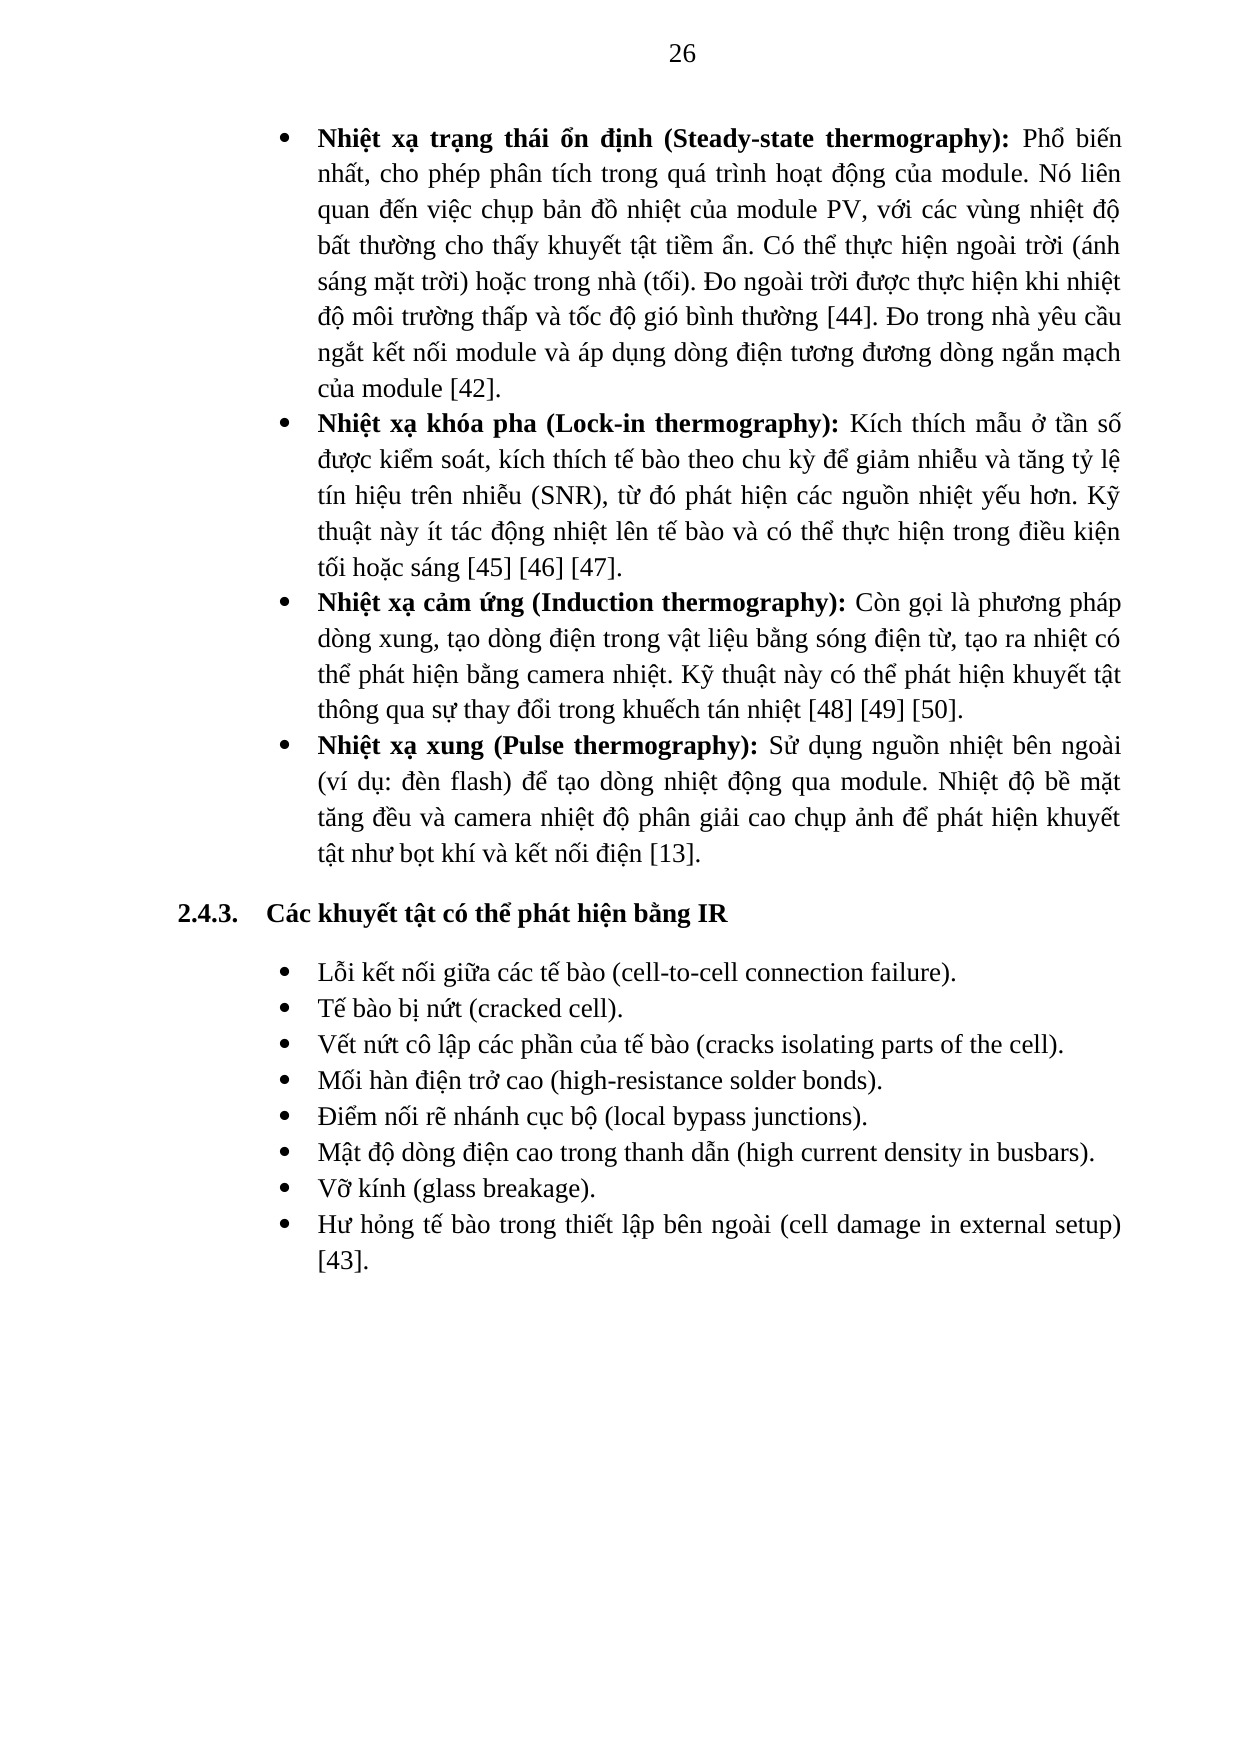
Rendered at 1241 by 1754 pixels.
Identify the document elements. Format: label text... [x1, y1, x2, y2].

text Mật độ dòng điện cao trong thanh dẫn (high current density in busbars). [280, 1136, 1122, 1167]
text Nhiệt xạ trạng thái ổn định (Steady-state thermography): Phổ biến nhất, cho phép phân tích trong quá trình hoạt động của module. Nó liên quan đến việc chụp bản đồ nhiệt của module PV, với các vùng nhiệt độ bất thường cho thấy khuyết tật tiềm ẩn. Có thể thực hiện ngoài trời (ánh sáng mặt trời) hoặc trong nhà (tối). Đo ngoài trời được thực hiện khi nhiệt độ môi trường thấp và tốc độ gió bình thường . Đo trong nhà yêu cầu ngắt kết nối module và áp dụng dòng điện tương đương dòng ngắn mạch của module . [280, 122, 1122, 403]
text Lỗi kết nối giữa các tế bào (cell-to-cell connection failure). [280, 957, 1122, 988]
text Nhiệt xạ cảm ứng (Induction thermography): Còn gọi là phương pháp dòng xung, tạo dòng điện trong vật liệu bằng sóng điện từ, tạo ra nhiệt có thể phát hiện bằng camera nhiệt. Kỹ thuật này có thể phát hiện khuyết tật thông qua sự thay đổi trong khuếch tán nhiệt . [280, 586, 1122, 725]
text Nhiệt xạ xung (Pulse thermography): Sử dụng nguồn nhiệt bên ngoài (ví dụ: đèn flash) để tạo dòng nhiệt động qua module. Nhiệt độ bề mặt tăng đều và camera nhiệt độ phân giải cao chụp ảnh để phát hiện khuyết tật như bọt khí và kết nối điện . [280, 729, 1122, 868]
text Hư hỏng tế bào trong thiết lập bên ngoài (cell damage in external setup) . [280, 1208, 1122, 1275]
text Nhiệt xạ khóa pha (Lock-in thermography): Kích thích mẫu ở tần số được kiểm soát, kích thích tế bào theo chu kỳ để giảm nhiễu và tăng tỷ lệ tín hiệu trên nhiễu (SNR), từ đó phát hiện các nguồn nhiệt yếu hơn. Kỹ thuật này ít tác động nhiệt lên tế bào và có thể thực hiện trong điều kiện tối hoặc sáng . [280, 408, 1122, 582]
text Vết nứt cô lập các phần của tế bào (cracks isolating parts of the cell). [280, 1028, 1122, 1060]
text Mối hàn điện trở cao (high-resistance solder bonds). [280, 1064, 1122, 1096]
subtitle Các khuyết tật có thể phát hiện bằng IR [177, 897, 1122, 928]
text Tế bào bị nứt (cracked cell). [280, 992, 1122, 1024]
text Vỡ kính (glass breakage). [280, 1172, 1122, 1203]
text Điểm nối rẽ nhánh cục bộ (local bypass junctions). [280, 1100, 1122, 1132]
